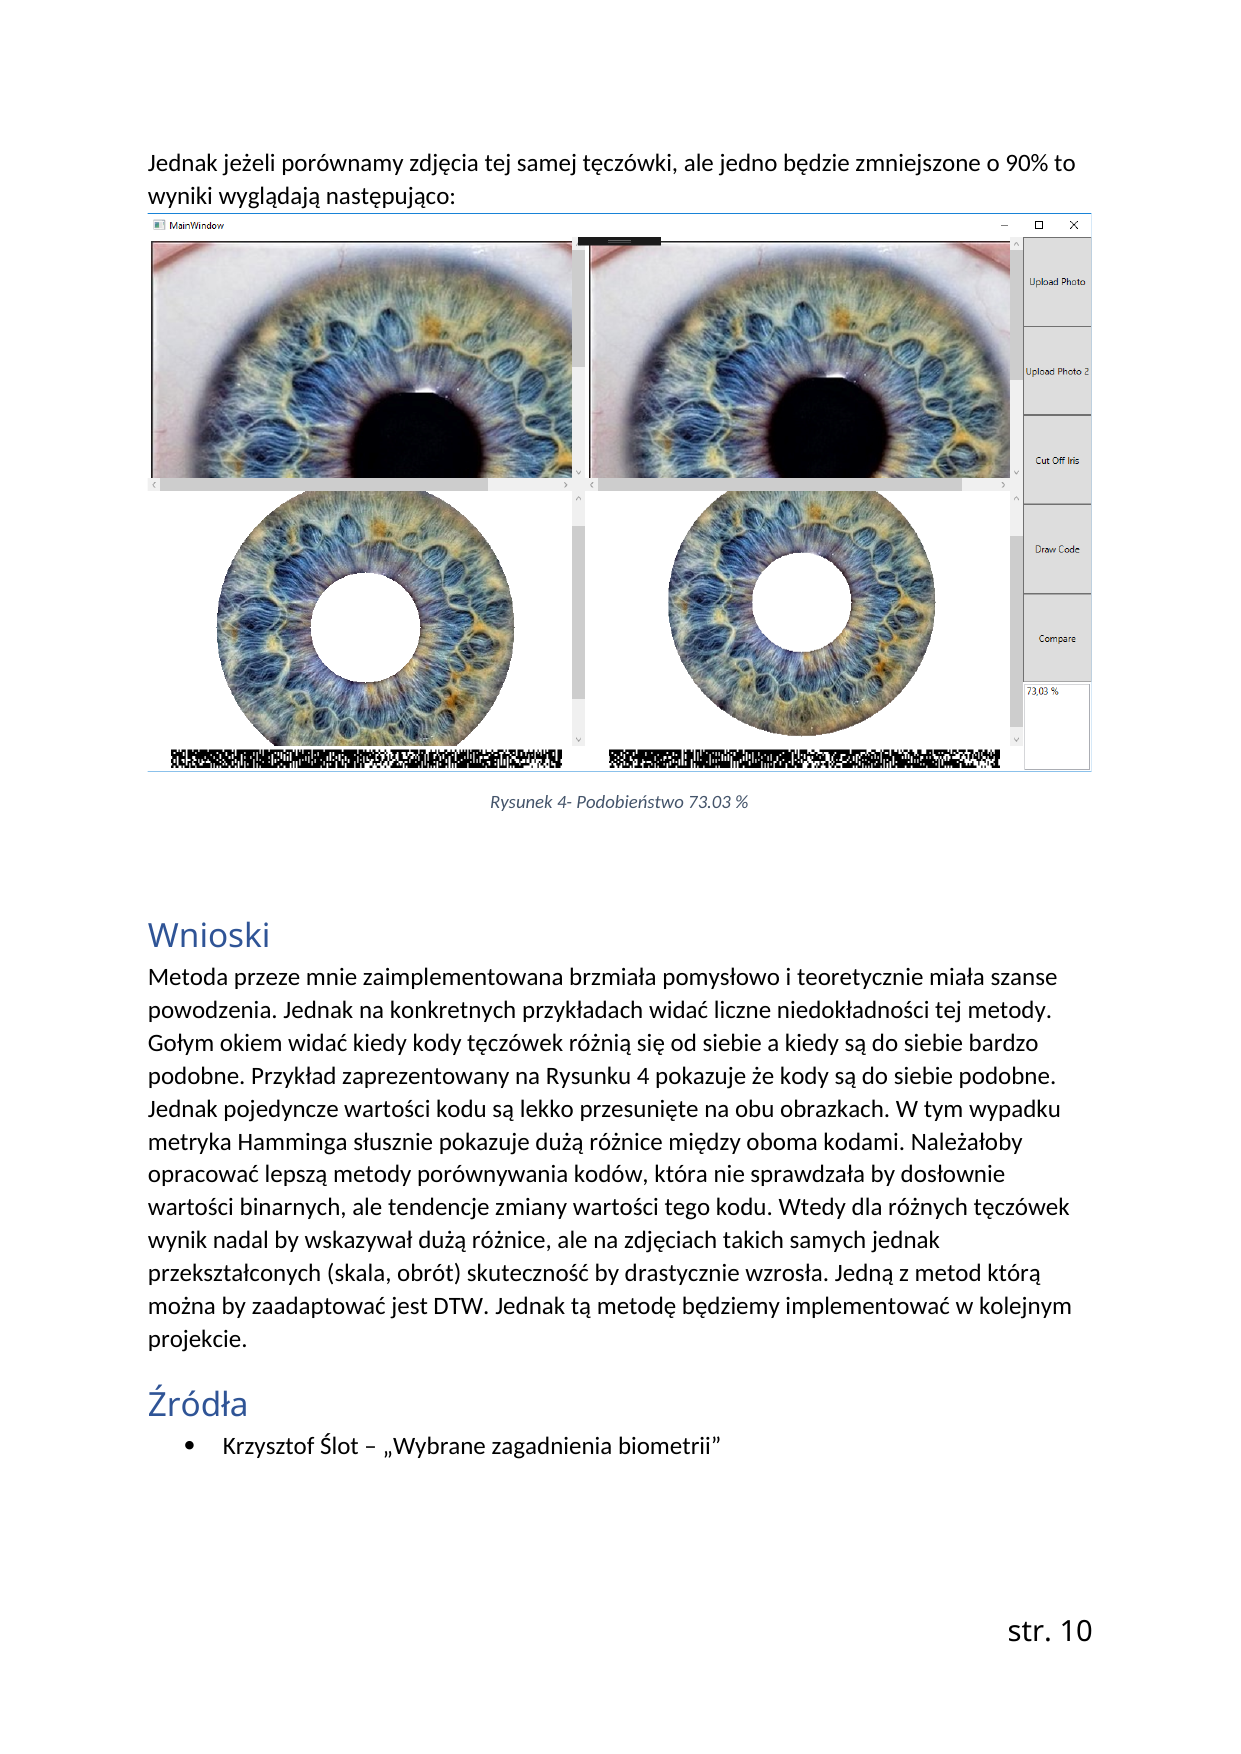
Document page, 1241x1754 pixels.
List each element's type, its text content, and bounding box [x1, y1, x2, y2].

text Metoda przeze mnie zaimplementowana brzmiała pomysłowo i teoretycznie miała szanse powodzenia. Jednak na konkretnych przykładach widać liczne niedokładności tej metody. Gołym okiem widać kiedy kody tęczówek różnią się od siebie a kiedy są do siebie bardzo podobne. Przykład zaprezentowany na Rysunku 4 pokazuje że kody są do siebie podobne. Jednak pojedyncze wartości kodu są lekko przesunięte na obu obrazkach. W tym wypadku metryka Hamminga słusznie pokazuje dużą różnice między oboma kodami. Należałoby opracować lepszą metody porównywania kodów, która nie sprawdzała by dosłownie wartości binarnych, ale tendencje zmiany wartości tego kodu. Wtedy dla różnych tęczówek wynik nadal by wskazywał dużą różnice, ale na zdjęciach takich samych jednak przekształconych (skala, obrót) skuteczność by drastycznie wzrosła. Jedną z metod którą można by zaadaptować jest DTW. Jednak tą metodę będziemy implementować w kolejnym projekcie. [148, 961, 1093, 1354]
subtitle Wnioski [148, 912, 1093, 958]
picture [147, 213, 1092, 772]
subtitle Źródła [148, 1381, 1093, 1427]
list Krzysztof Ślot – „Wybrane zagadnienia biometrii” [185, 1430, 1093, 1461]
